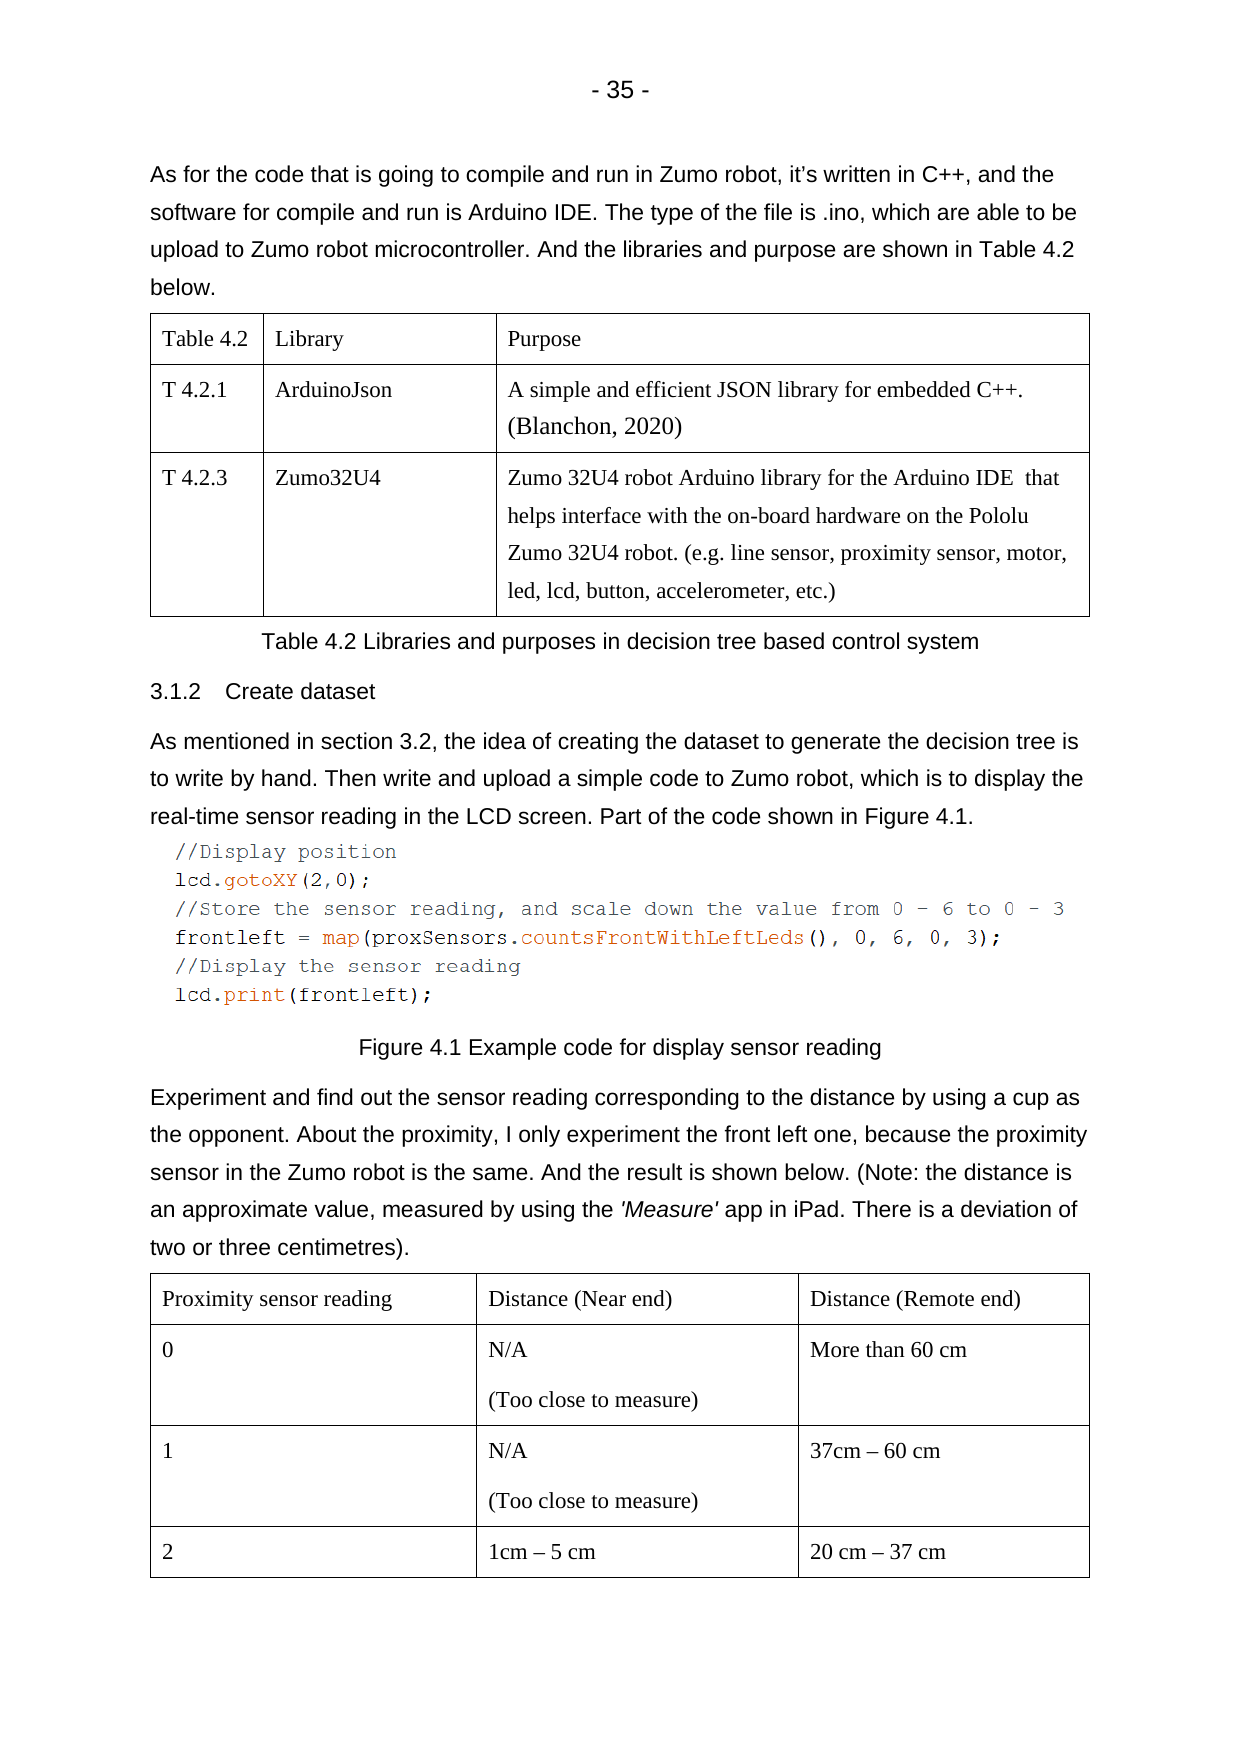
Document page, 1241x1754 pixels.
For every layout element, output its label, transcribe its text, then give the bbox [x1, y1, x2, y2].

table_cell 2 [151, 1527, 476, 1577]
table_cell 20 cm – 37 cm [799, 1527, 1089, 1577]
text Experiment and find out the sensor reading corresponding to the distance by using a cup as the opponent. About the proximity, I only experiment the front left one, because the proximity sensor in the Zumo robot is the same. And the result is shown below. (Note: the distance is an approximate value, measured by using the 'Measure' app in iPad. There is a deviation of two or three centimetres). [150, 1072, 1090, 1260]
text As mentioned in section 3.2, the idea of creating the dataset to generate the decision tree is to write by hand. Then write and upload a simple code to Zumo robot, which is to display the real-time sensor reading in the LCD screen. Part of the code shown in Figure 4.1. [150, 717, 1090, 829]
table_cell N/A (Too close to measure) [477, 1426, 798, 1526]
table_cell T 4.2.1 [151, 365, 263, 452]
table_cell 37cm – 60 cm [799, 1426, 1089, 1526]
table_cell More than 60 cm [799, 1325, 1089, 1424]
text Table 4.2 Libraries and purposes in decision tree based control system [150, 617, 1090, 654]
table_cell Zumo 32U4 robot Arduino library for the Arduino IDE that helps interface with the on-board hardware on the Pololu Zumo 32U4 robot. (e.g. line sensor, proximity sensor, motor, led, lcd, button, accelerometer, etc.) [497, 453, 1089, 616]
table_cell 0 [151, 1325, 476, 1424]
table_cell 1 [151, 1426, 476, 1526]
text Figure 4.1 Example code for display sensor reading [150, 1022, 1090, 1060]
list Create dataset [150, 667, 1090, 704]
table_header Proximity sensor reading [151, 1274, 476, 1323]
table_header Library [264, 314, 496, 363]
table_header Distance (Remote end) [799, 1274, 1089, 1323]
table_cell A simple and efficient JSON library for embedded C++. (Blanchon, 2020) [497, 365, 1089, 452]
table_header Distance (Near end) [477, 1274, 798, 1323]
table_cell N/A (Too close to measure) [477, 1325, 798, 1424]
table_cell ArduinoJson [264, 365, 496, 452]
table_cell 1cm – 5 cm [477, 1527, 798, 1577]
text As for the code that is going to compile and run in Zumo robot, it’s written in C++, and the software for compile and run is Arduino IDE. The type of the file is .ino, which are able to be upload to Zumo robot microcontroller. And the libraries and purpose are shown in Table 4.2 below. [150, 150, 1090, 300]
table_cell T 4.2.3 [151, 453, 263, 616]
picture [150, 841, 1091, 1010]
table_header Table 4.2 [151, 314, 263, 363]
table_header Purpose [497, 314, 1089, 363]
table_cell Zumo32U4 [264, 453, 496, 616]
